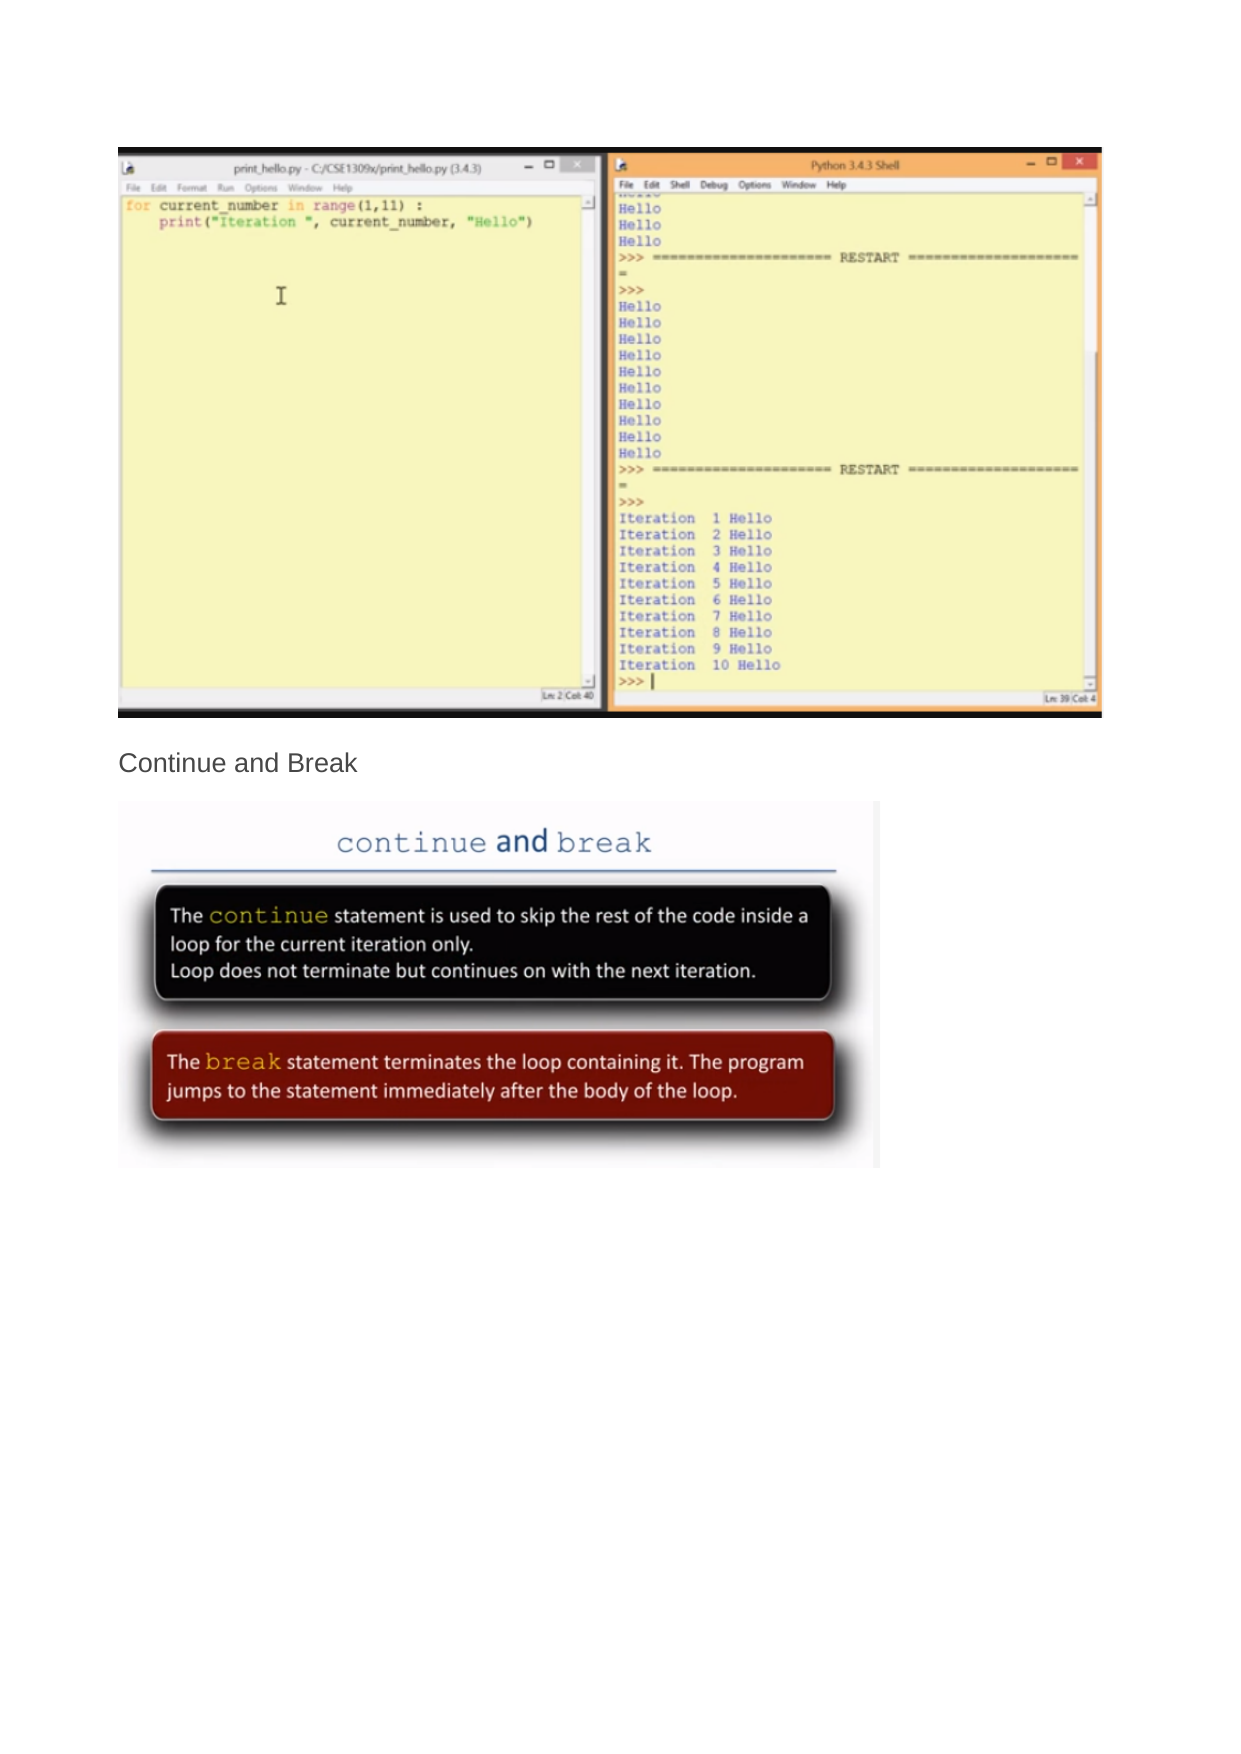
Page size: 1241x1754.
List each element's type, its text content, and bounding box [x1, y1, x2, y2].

picture [118, 147, 1104, 718]
picture [118, 801, 881, 1168]
subtitle Continue and Break [118, 743, 1122, 778]
